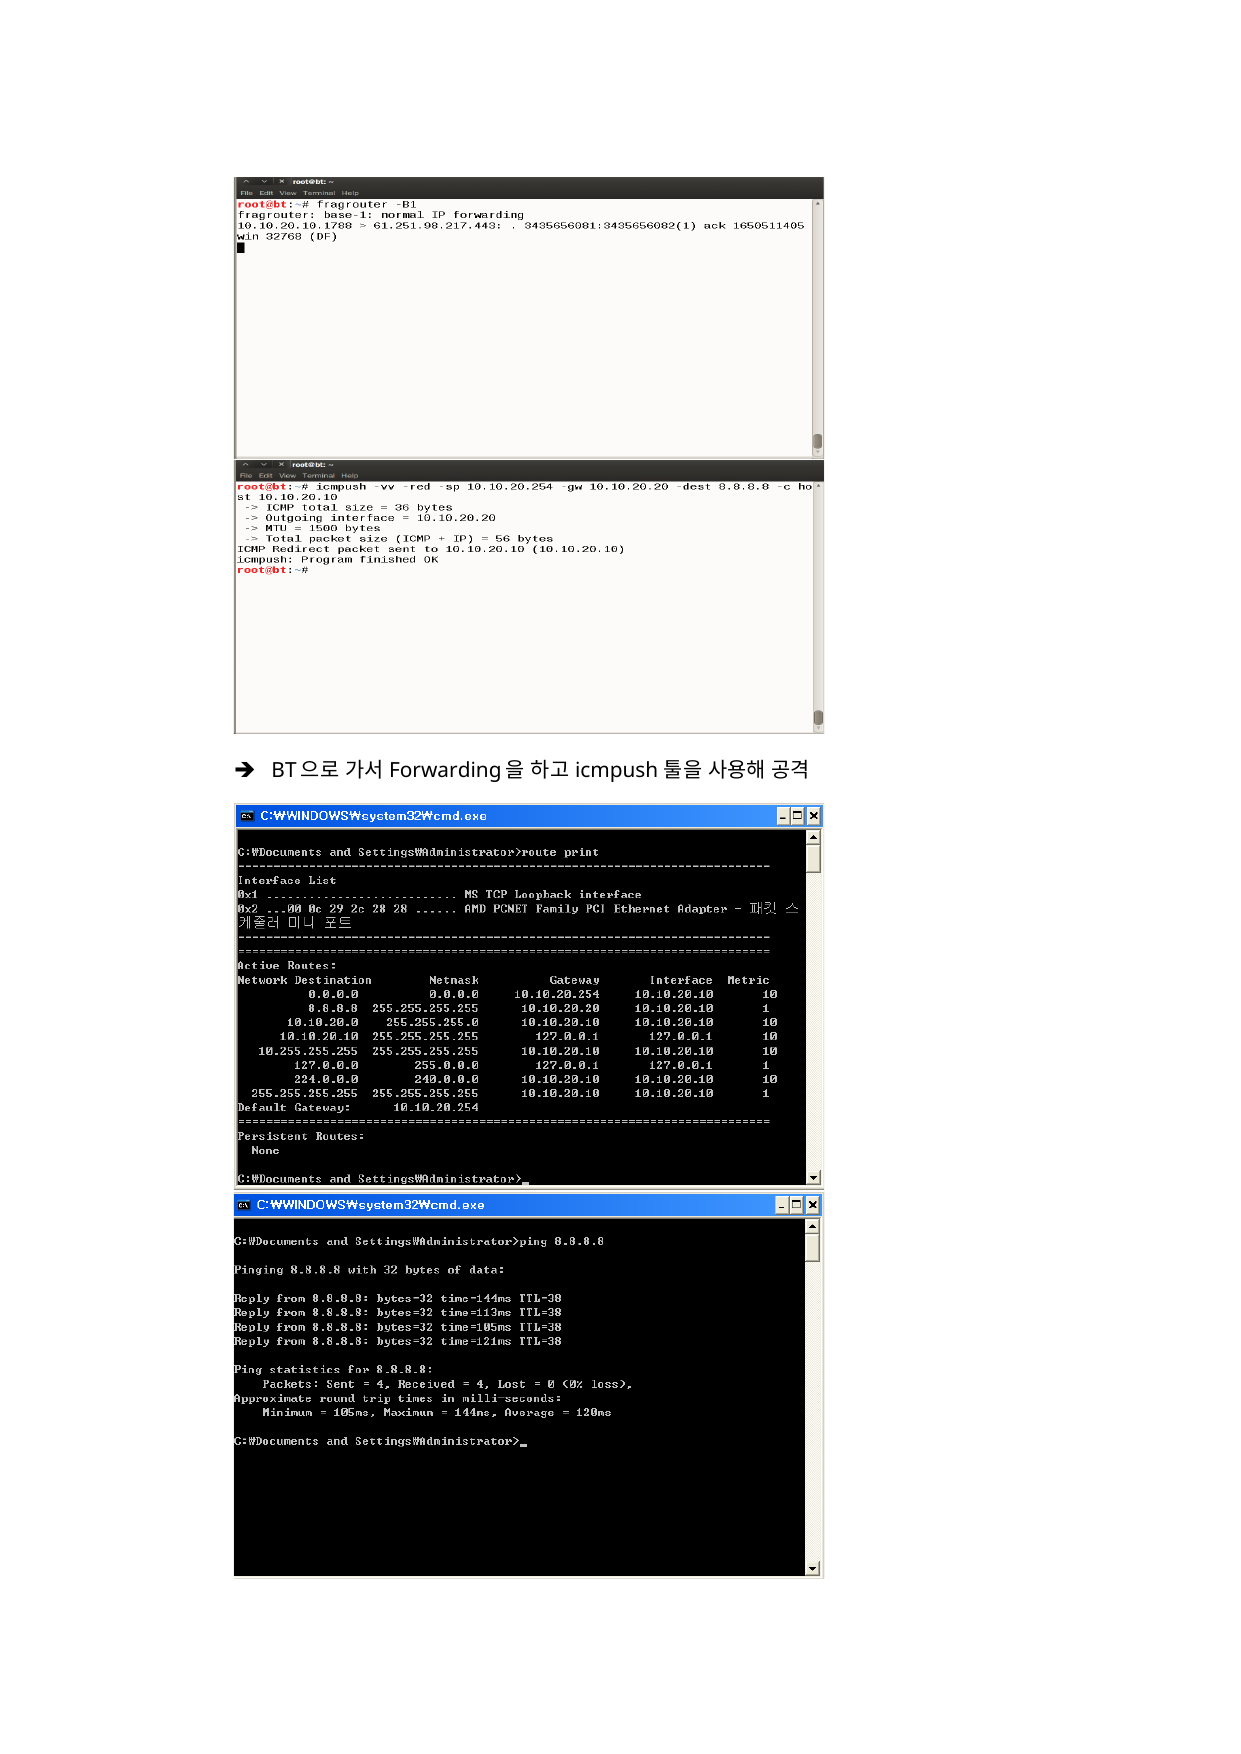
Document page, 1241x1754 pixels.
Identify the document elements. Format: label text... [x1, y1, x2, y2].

picture [233, 1191, 825, 1579]
list BT으로 가서 Forwarding을 하고 icmpush 툴을 사용해 공격 [234, 753, 1090, 783]
picture [233, 802, 825, 1190]
picture [233, 460, 825, 734]
picture [233, 177, 825, 459]
